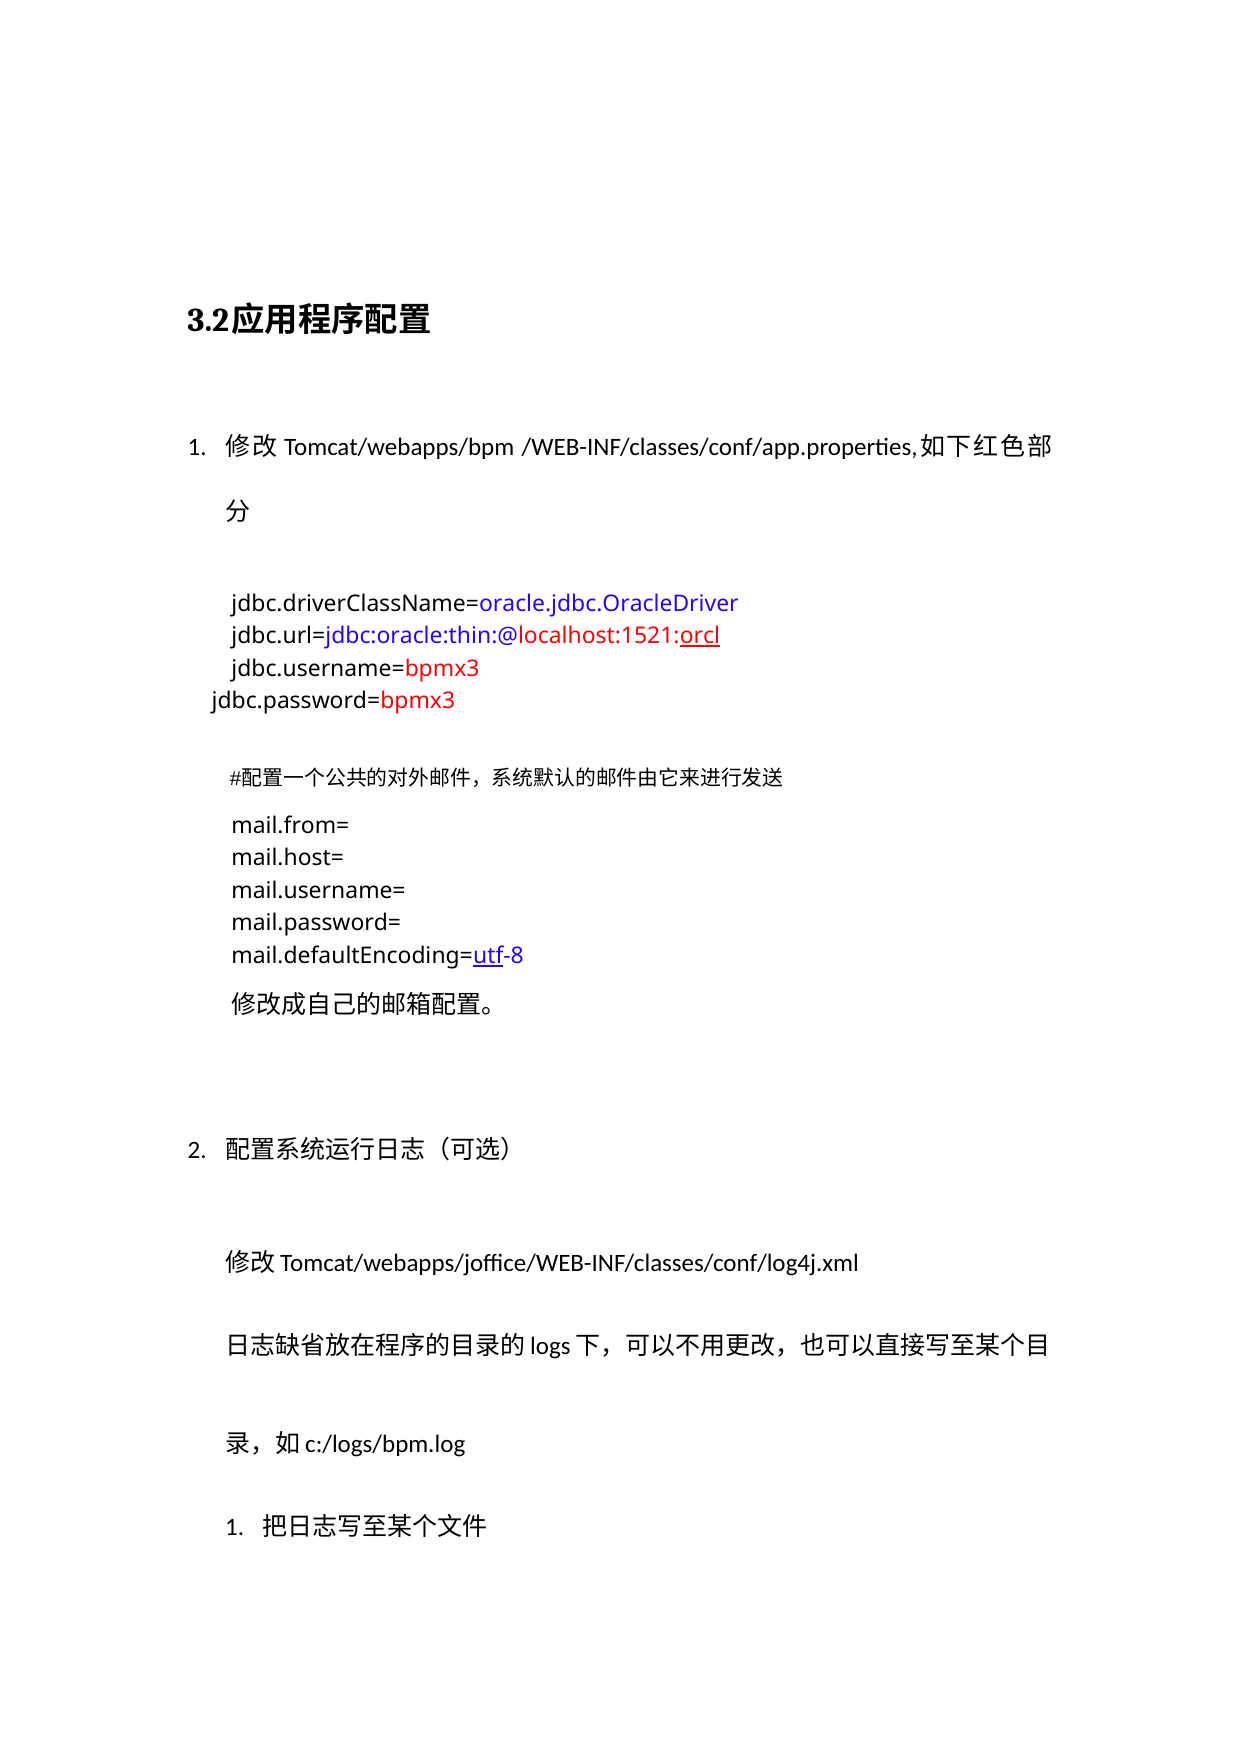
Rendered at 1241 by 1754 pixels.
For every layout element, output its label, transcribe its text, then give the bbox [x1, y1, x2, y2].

text mail.username= [187, 873, 1053, 905]
text jdbc.password=bpmx3 [187, 683, 1053, 716]
text 修改成自己的邮箱配置。 [187, 970, 1053, 1035]
text jdbc.url=jdbc:oracle:thin:@localhost:1521:orcl [187, 618, 1053, 651]
subtitle 应用程序配置 [187, 284, 1053, 349]
text mail.from= [187, 808, 1053, 840]
text 日志缺省放在程序的目录的logs下，可以不用更改，也可以直接写至某个目录，如c:/logs/bpm.log [225, 1311, 1053, 1474]
text mail.host= [187, 840, 1053, 873]
list 把日志写至某个文件 [225, 1492, 1053, 1557]
text 修改Tomcat/webapps/joffice/WEB-INF/classes/conf/log4j.xml [225, 1228, 1053, 1293]
list 修改Tomcat/webapps/bpm /WEB-INF/classes/conf/app.properties,如下红色部分 [187, 412, 1053, 542]
text #配置一个公共的对外邮件，系统默认的邮件由它来进行发送 [187, 760, 1053, 793]
text mail.defaultEncoding=utf-8 [187, 938, 1053, 970]
text mail.password= [187, 905, 1053, 938]
text jdbc.username=bpmx3 [187, 651, 1053, 683]
list 配置系统运行日志（可选） [187, 1116, 1053, 1181]
text jdbc.driverClassName=oracle.jdbc.OracleDriver [187, 586, 1053, 618]
